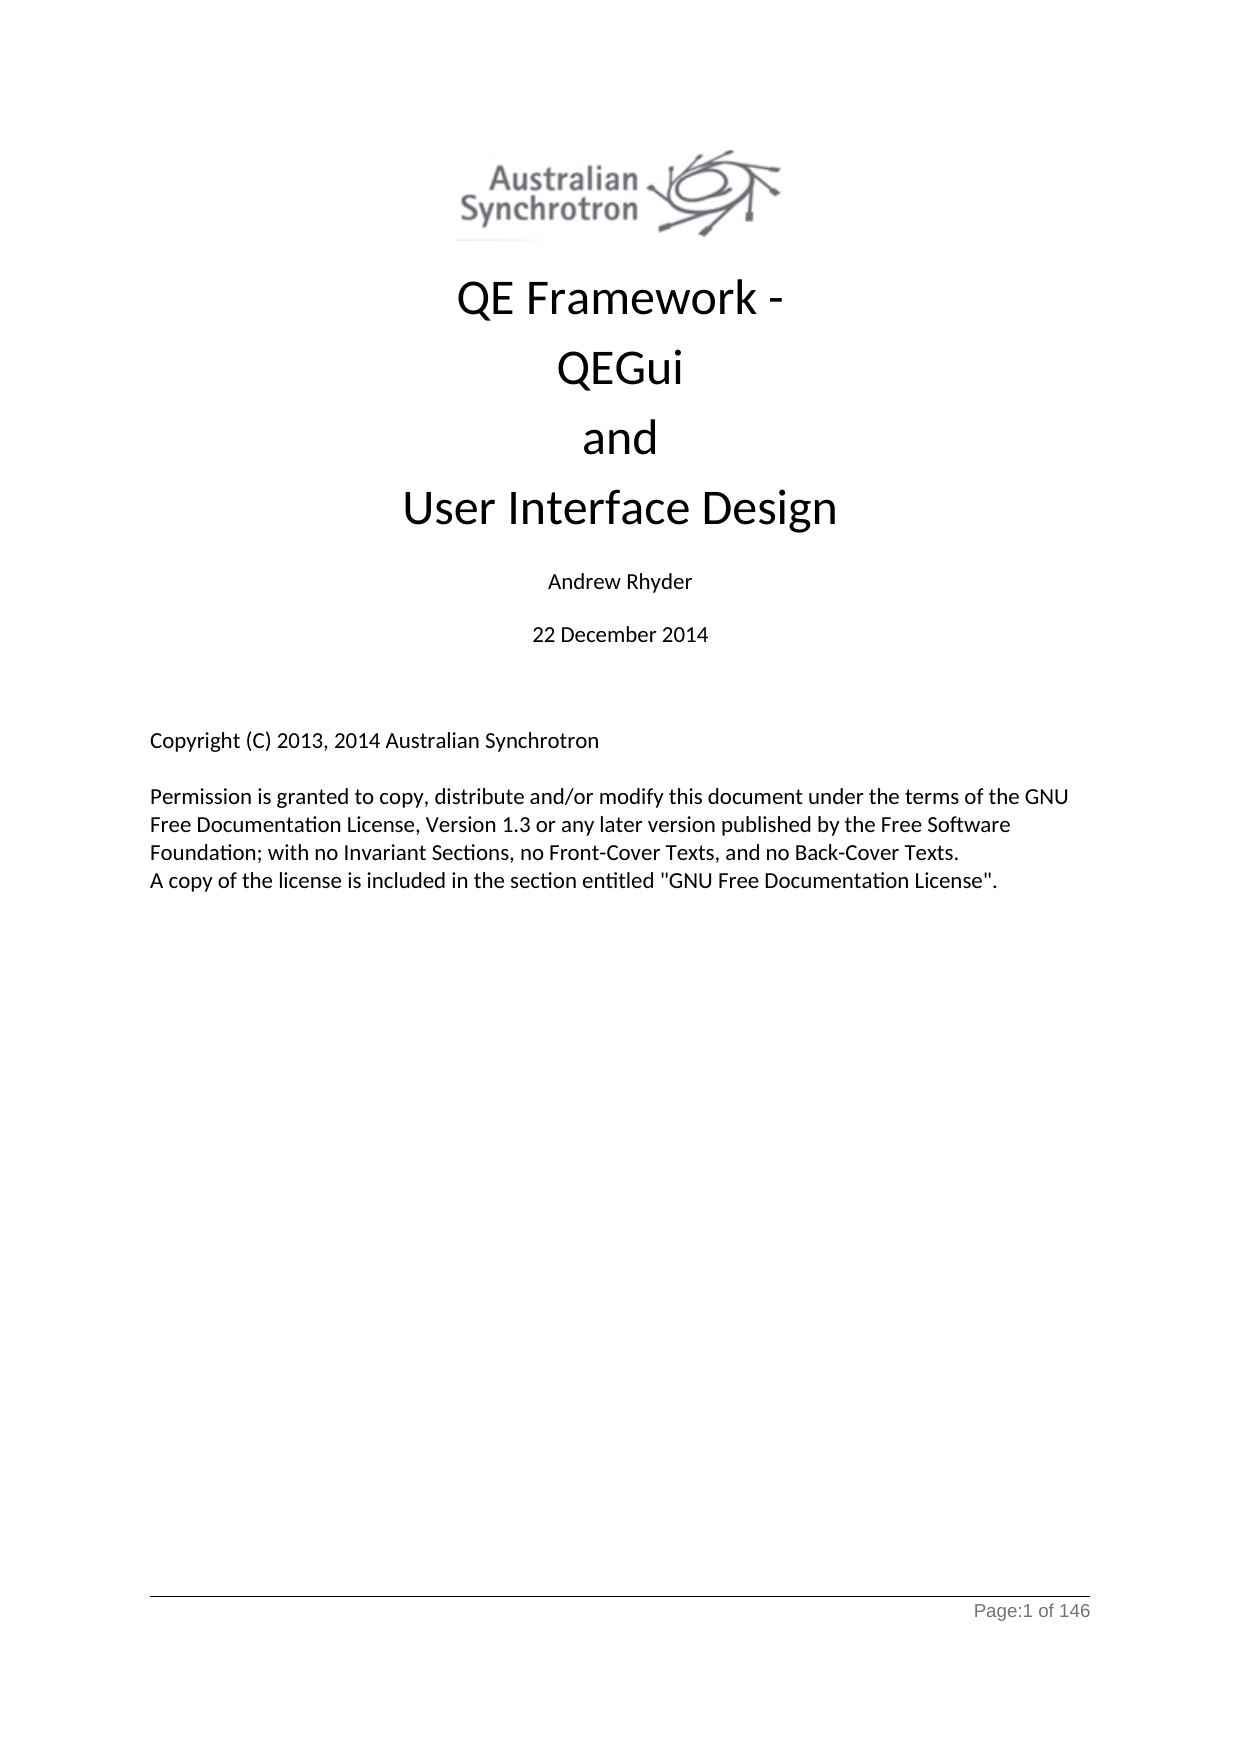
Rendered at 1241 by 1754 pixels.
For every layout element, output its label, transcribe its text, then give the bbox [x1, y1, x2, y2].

text Andrew Rhyder [150, 567, 1090, 595]
text Copyright (C) 2013, 2014 Australian Synchrotron [150, 726, 1090, 782]
picture [456, 150, 785, 241]
text Permission is granted to copy, distribute and/or modify this document under the terms of the GNU Free Documentation License, Version 1.3 or any later version published by the Free Software Foundation; with no Invariant Sections, no Front-Cover Texts, and no Back-Cover Texts. A copy of the license is included in the section entitled "GNU Free Documentation License". [150, 782, 1090, 894]
text 22 December 2014 [150, 620, 1090, 648]
text QE Framework - QEGui and User Interface Design [150, 266, 1090, 537]
